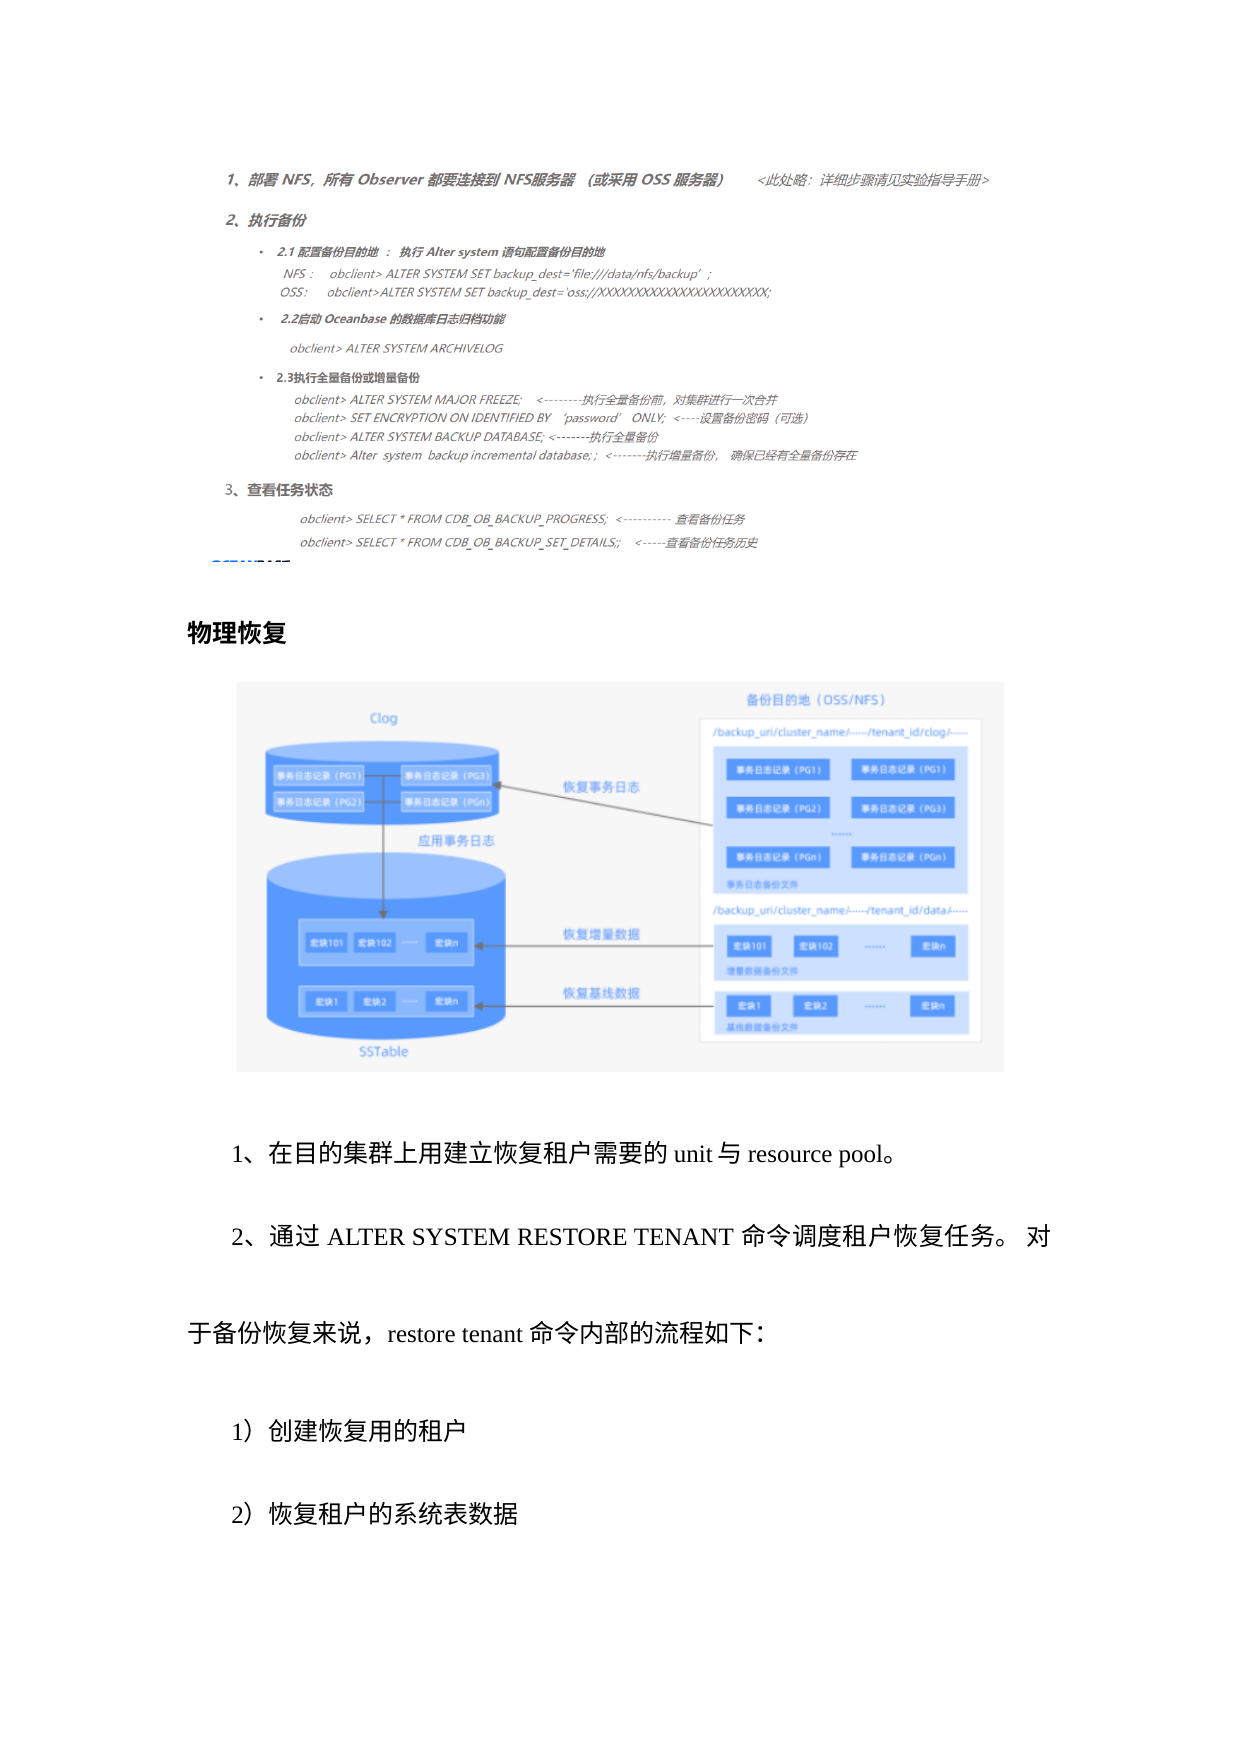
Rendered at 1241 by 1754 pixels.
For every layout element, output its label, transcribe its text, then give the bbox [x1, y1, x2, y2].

subtitle 物理恢复 [187, 599, 1053, 664]
text 2）恢复租户的系统表数据 [187, 1480, 1053, 1545]
text 1、在目的集群上用建立恢复租户需要的unit与resource pool。 [187, 1119, 1053, 1184]
picture [236, 682, 1004, 1076]
text 2、通过 ALTER SYSTEM RESTORE TENANT 命令调度租户恢复任务。 对于备份恢复来说，restore tenant 命令内部的流程如下： 1）创建恢复用的租户 [187, 1202, 1053, 1462]
picture [211, 162, 1030, 562]
